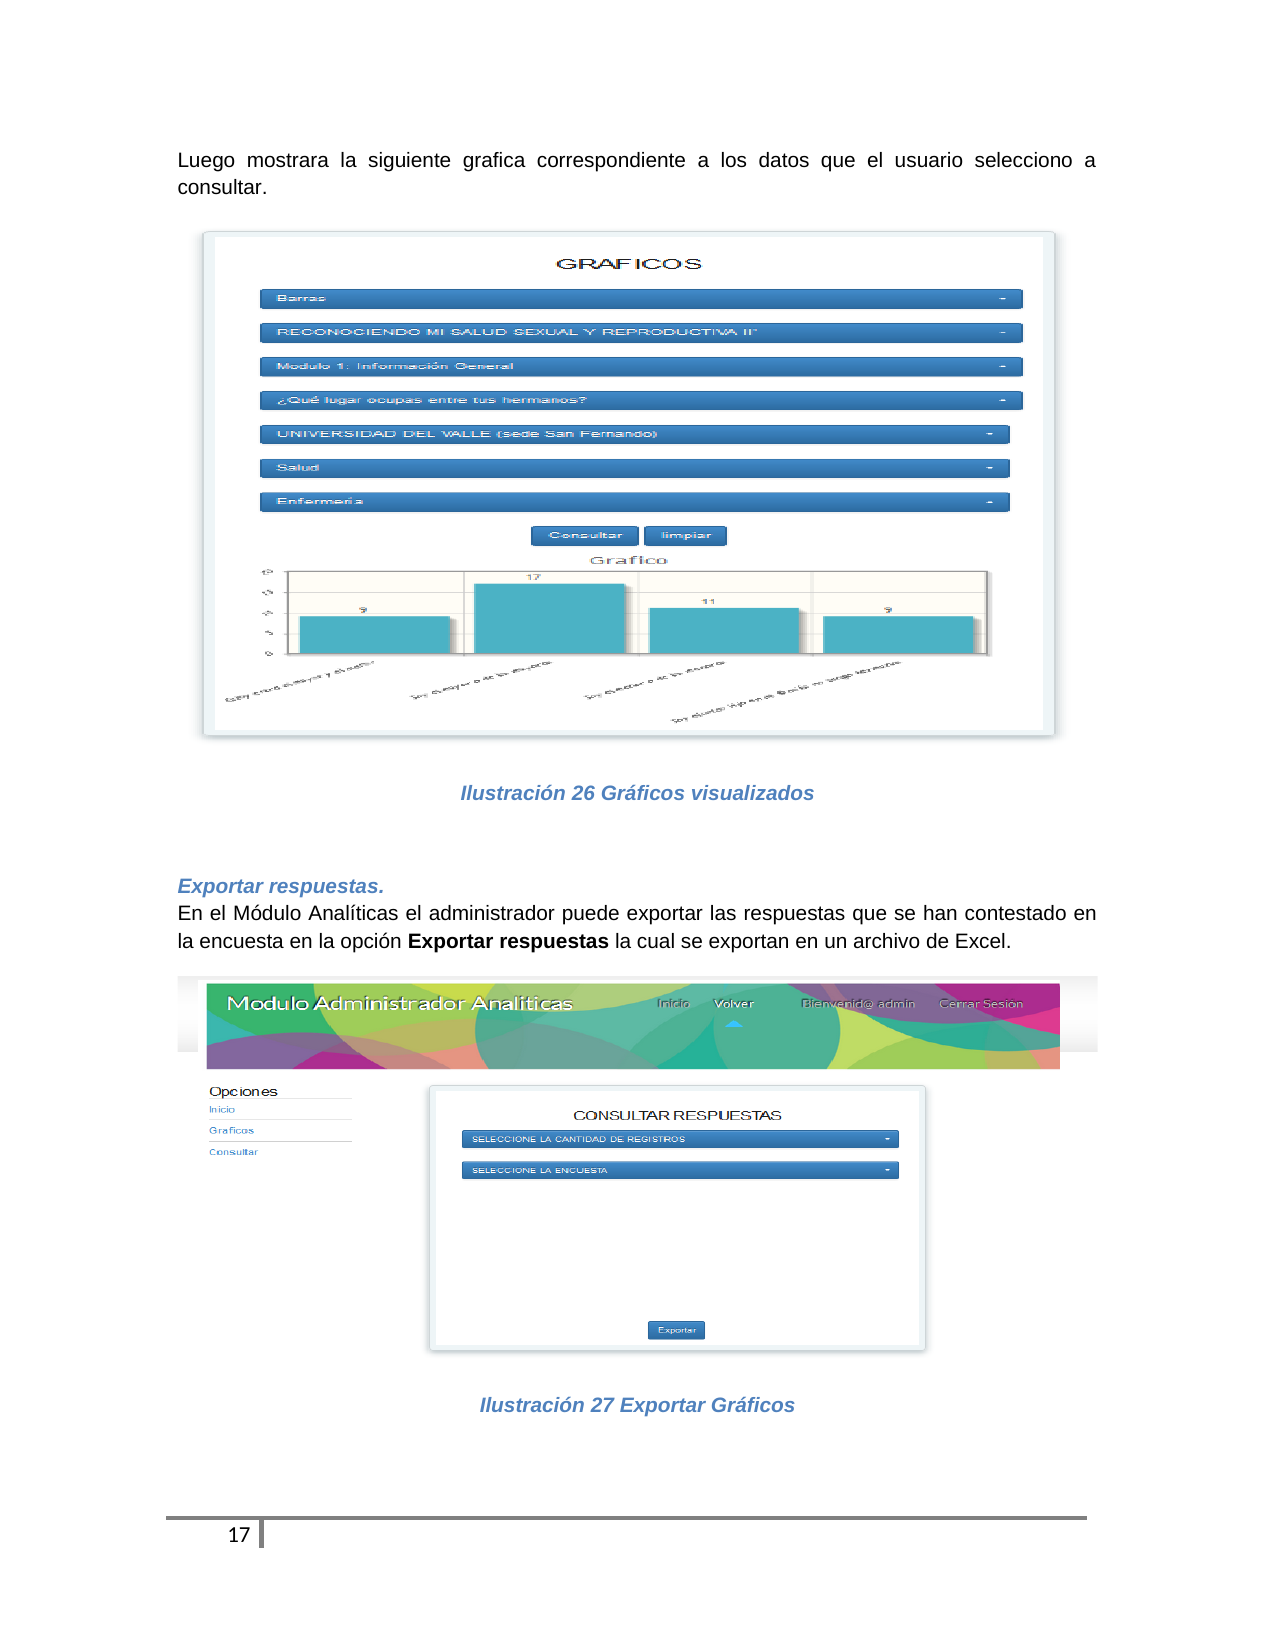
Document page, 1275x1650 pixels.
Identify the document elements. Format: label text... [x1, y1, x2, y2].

picture [177, 223, 1103, 756]
text Ilustración 27 Exportar Gráficos [177, 1392, 1098, 1416]
text En el Módulo Analíticas el administrador puede exportar las respuestas que se han contestado en la encuesta en la opción Exportar respuestas la cual se exportan en un archivo de Excel. [177, 901, 1098, 952]
subtitle Exportar respuestas. [177, 873, 1098, 897]
text Ilustración 26 Gráficos visualizados [177, 780, 1098, 804]
picture [177, 976, 1098, 1368]
text Luego mostrara la siguiente grafica correspondiente a los datos que el usuario selecciono a consultar. [177, 148, 1098, 199]
